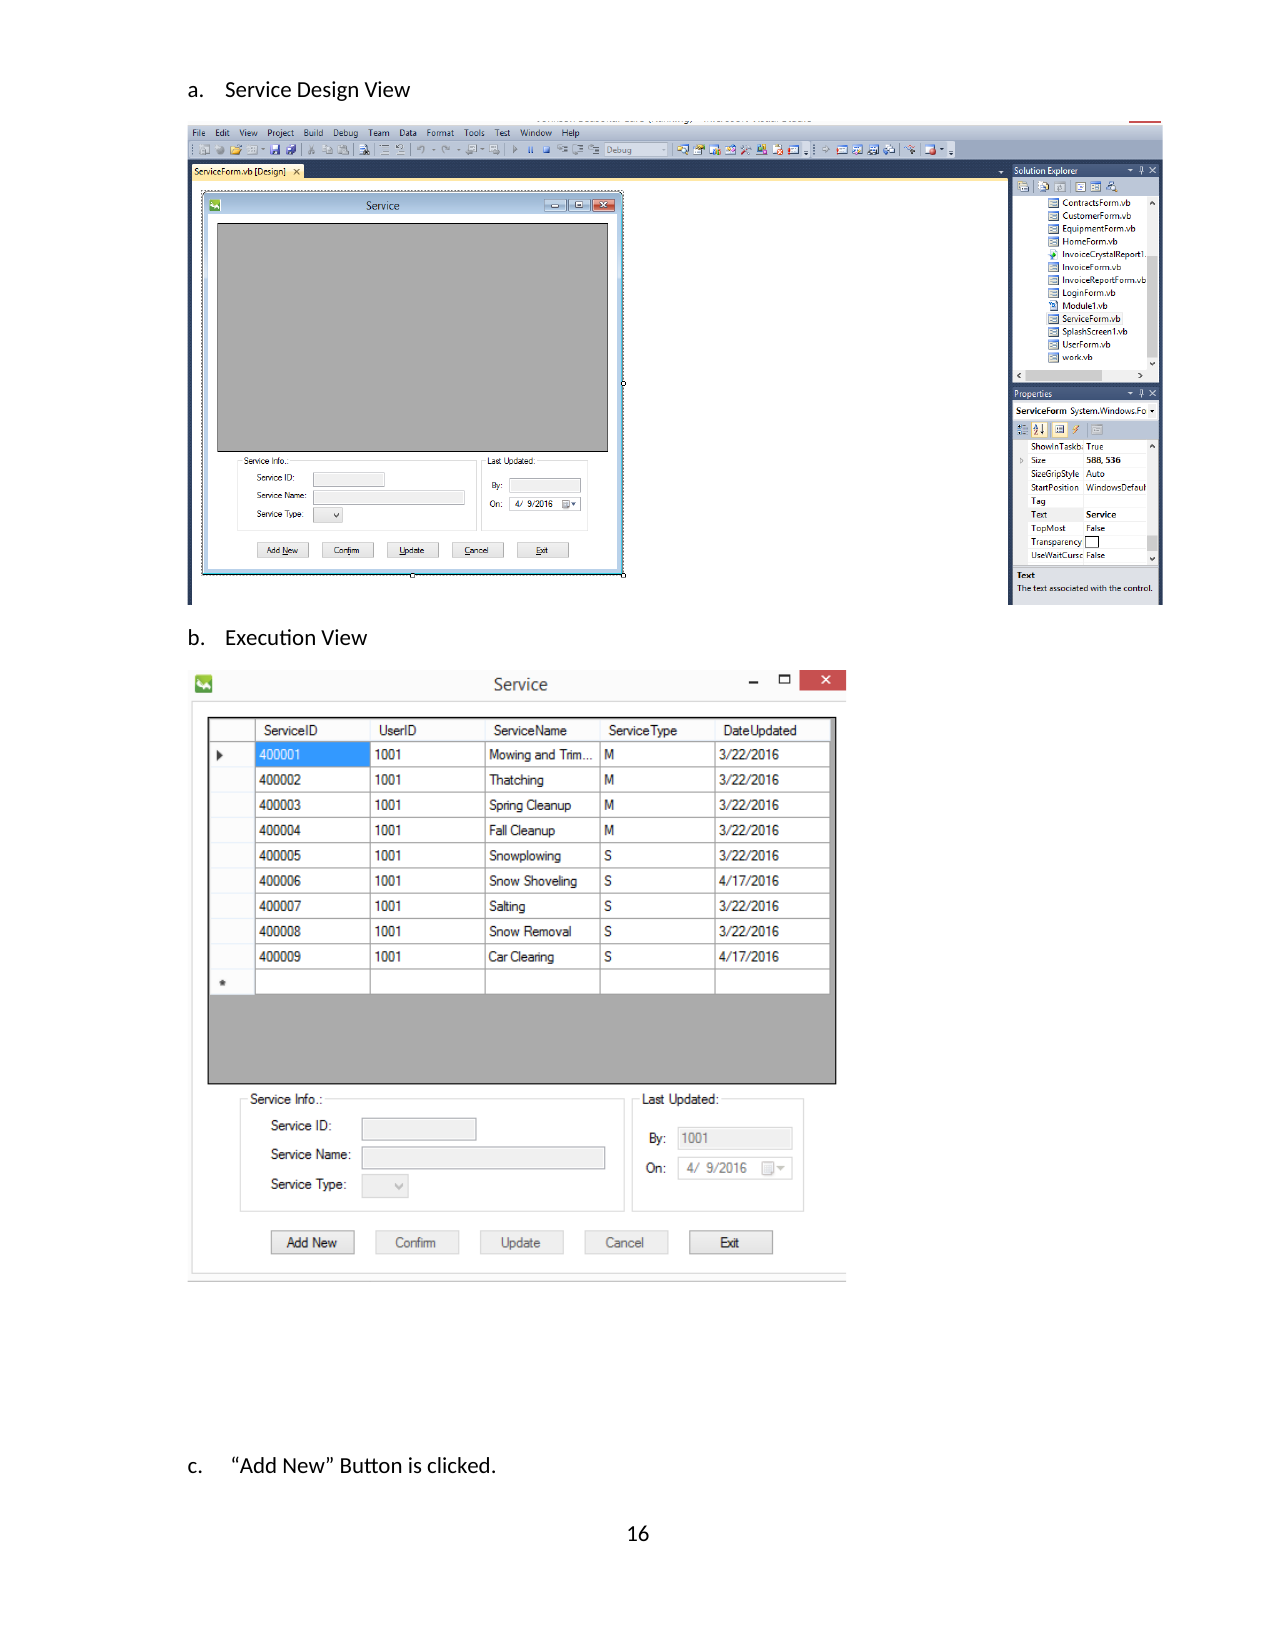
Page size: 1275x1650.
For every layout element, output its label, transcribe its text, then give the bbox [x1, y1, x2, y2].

list Execution View [187, 623, 1200, 652]
picture [187, 670, 847, 1282]
picture [187, 121, 1163, 605]
list Service Design View [187, 75, 1200, 103]
list “Add New” Button is clicked. [187, 1451, 1200, 1479]
